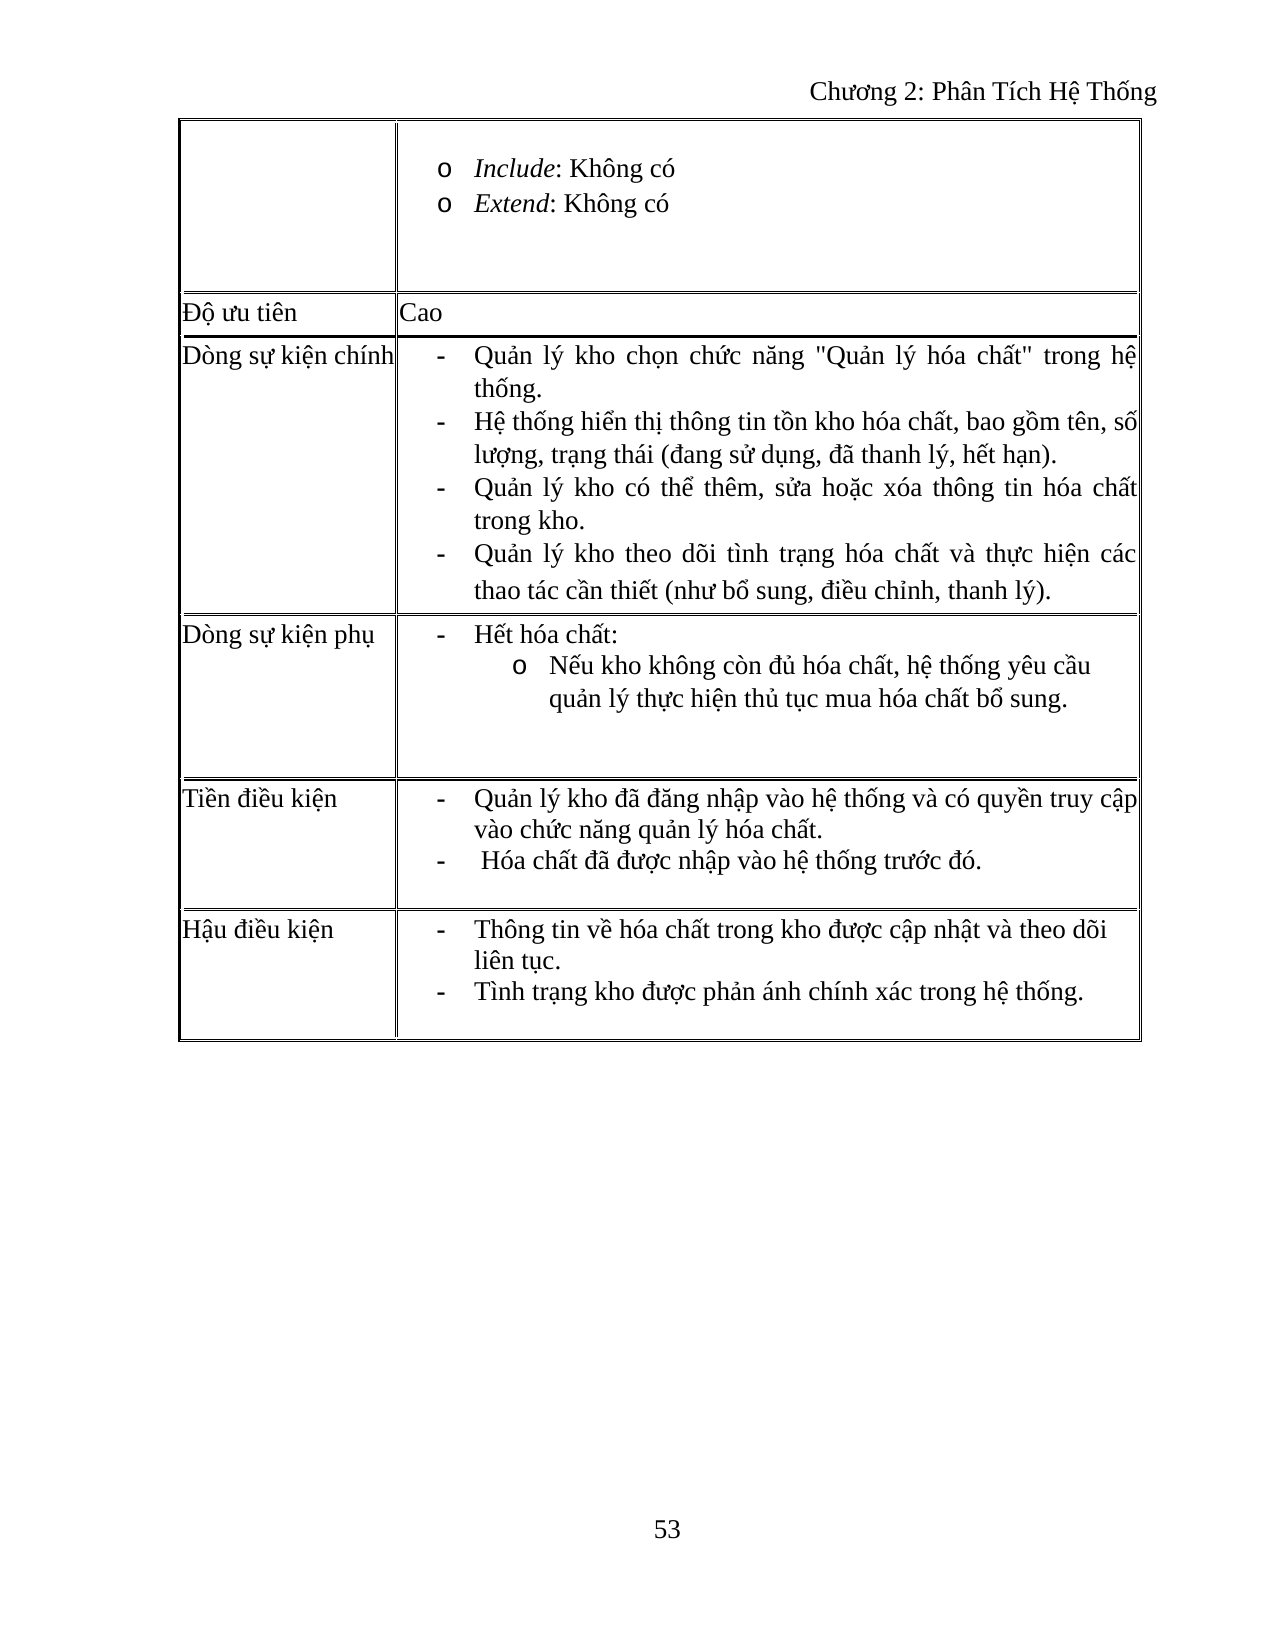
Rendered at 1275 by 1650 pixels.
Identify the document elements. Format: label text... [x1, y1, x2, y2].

table_cell Tiền điều kiện [181, 777, 395, 908]
table_cell Hết hóa chất: Nếu kho không còn đủ hóa chất, hệ thống yêu cầu quản lý thực hiện thủ tục mua hóa chất bổ sung. [398, 613, 1139, 777]
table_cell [397, 121, 1139, 291]
table_cell Cao [398, 291, 1139, 334]
table_cell Quản lý kho đã đăng nhập vào hệ thống và có quyền truy cập vào chức năng quản lý hóa chất. Hóa chất đã được nhập vào hệ thống trước đó. [398, 777, 1139, 908]
table_cell Dòng sự kiện chính [180, 335, 395, 613]
table_cell Quản lý kho chọn chức năng "Quản lý hóa chất" trong hệ thống. Hệ thống hiển thị thông tin tồn kho hóa chất, bao gồm tên, số lượng, trạng thái (đang sử dụng, đã thanh lý, hết hạn). Quản lý kho có thể thêm, sửa hoặc xóa thông tin hóa chất trong kho. Quản lý kho theo dõi tình trạng hóa chất và thực hiện các thao tác cần thiết (như bổ sung, điều chỉnh, thanh lý). [398, 335, 1140, 613]
table_cell Mối quan hệ [181, 121, 397, 291]
table_cell Thông tin về hóa chất trong kho được cập nhật và theo dõi liên tục. Tình trạng kho được phản ánh chính xác trong hệ thống. [397, 908, 1139, 1039]
table_cell Độ ưu tiên [181, 291, 395, 334]
table_cell Hậu điều kiện [181, 908, 397, 1039]
table_cell Dòng sự kiện phụ [181, 613, 395, 777]
